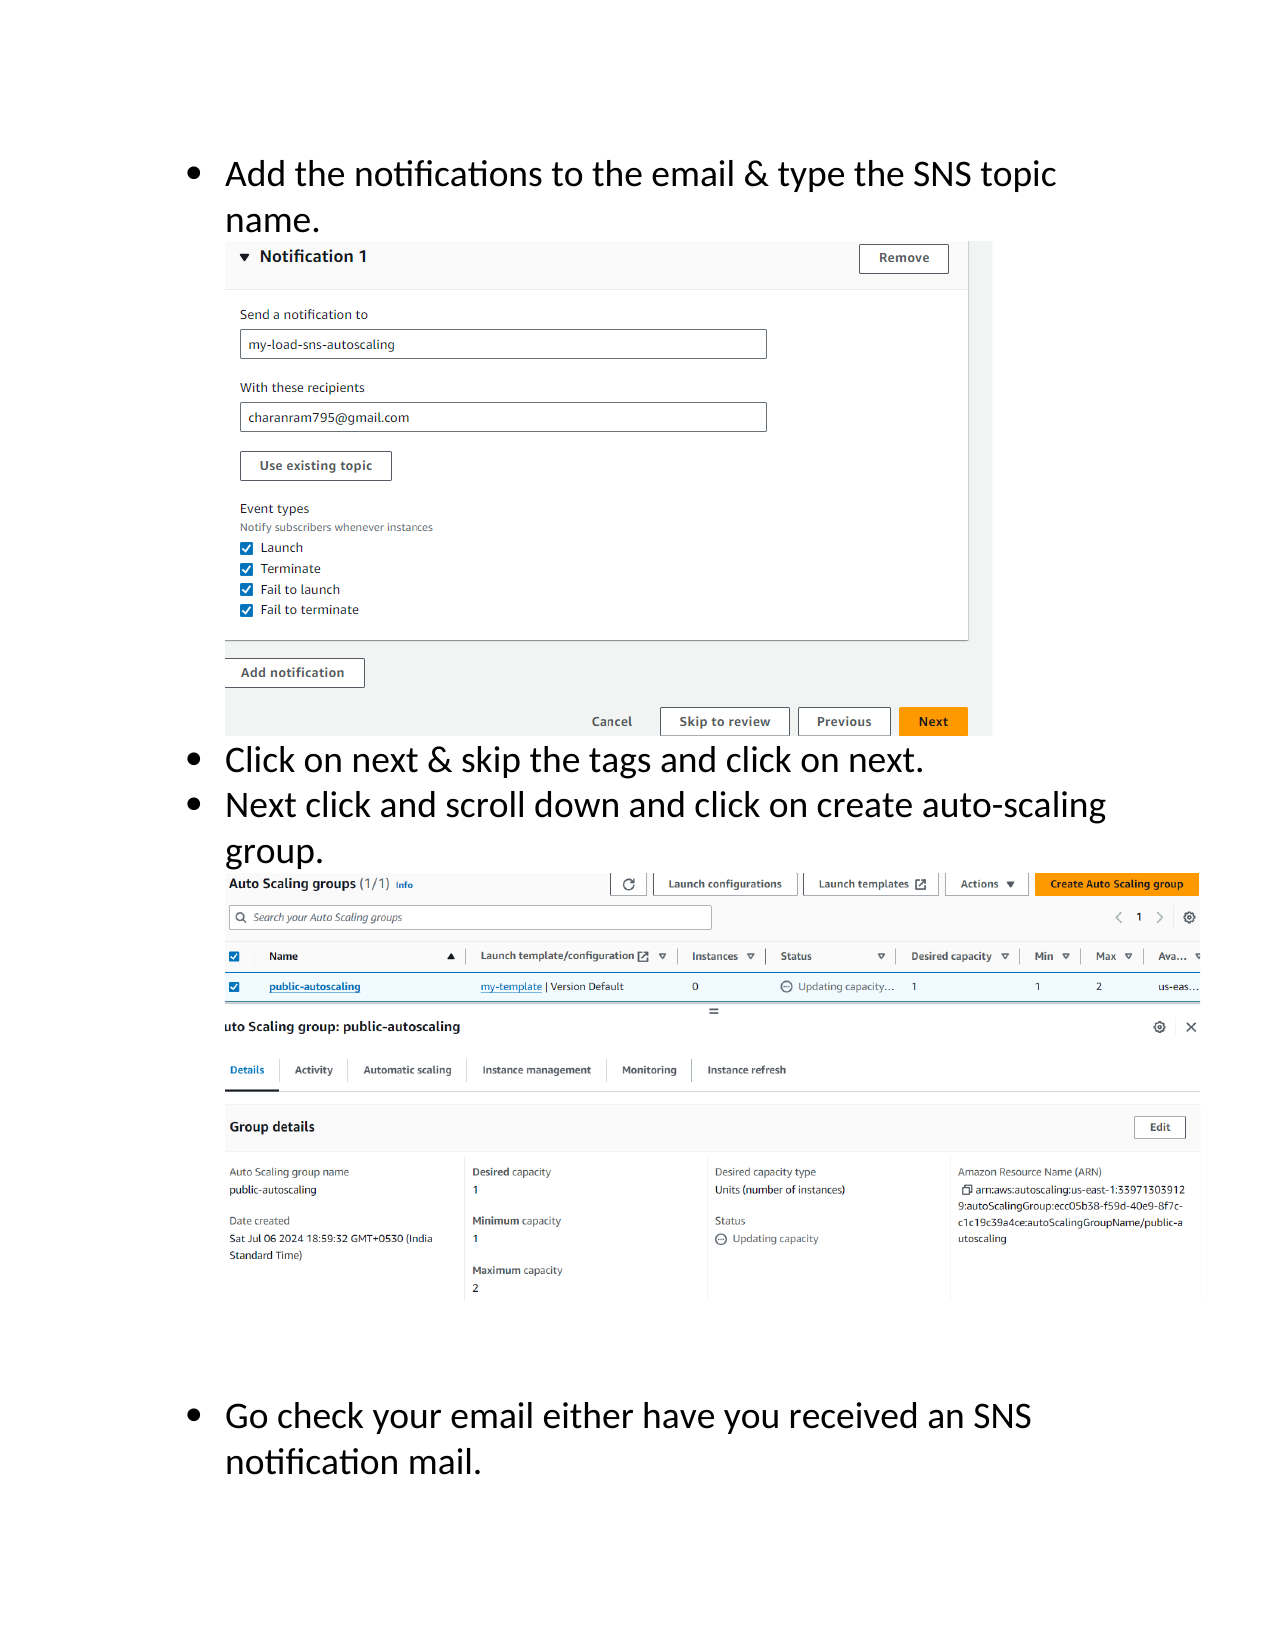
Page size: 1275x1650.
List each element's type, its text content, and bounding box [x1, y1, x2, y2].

list Next click and scroll down and click on create auto-scaling group. [187, 781, 1125, 873]
list Add the notifications to the email & type the SNS topic name. [187, 150, 1125, 242]
picture [225, 241, 993, 736]
list Click on next & skip the tags and click on next. [187, 736, 1125, 781]
picture [225, 873, 1200, 1301]
list Go check your email either have you received an SNS notification mail. [187, 1392, 1125, 1484]
